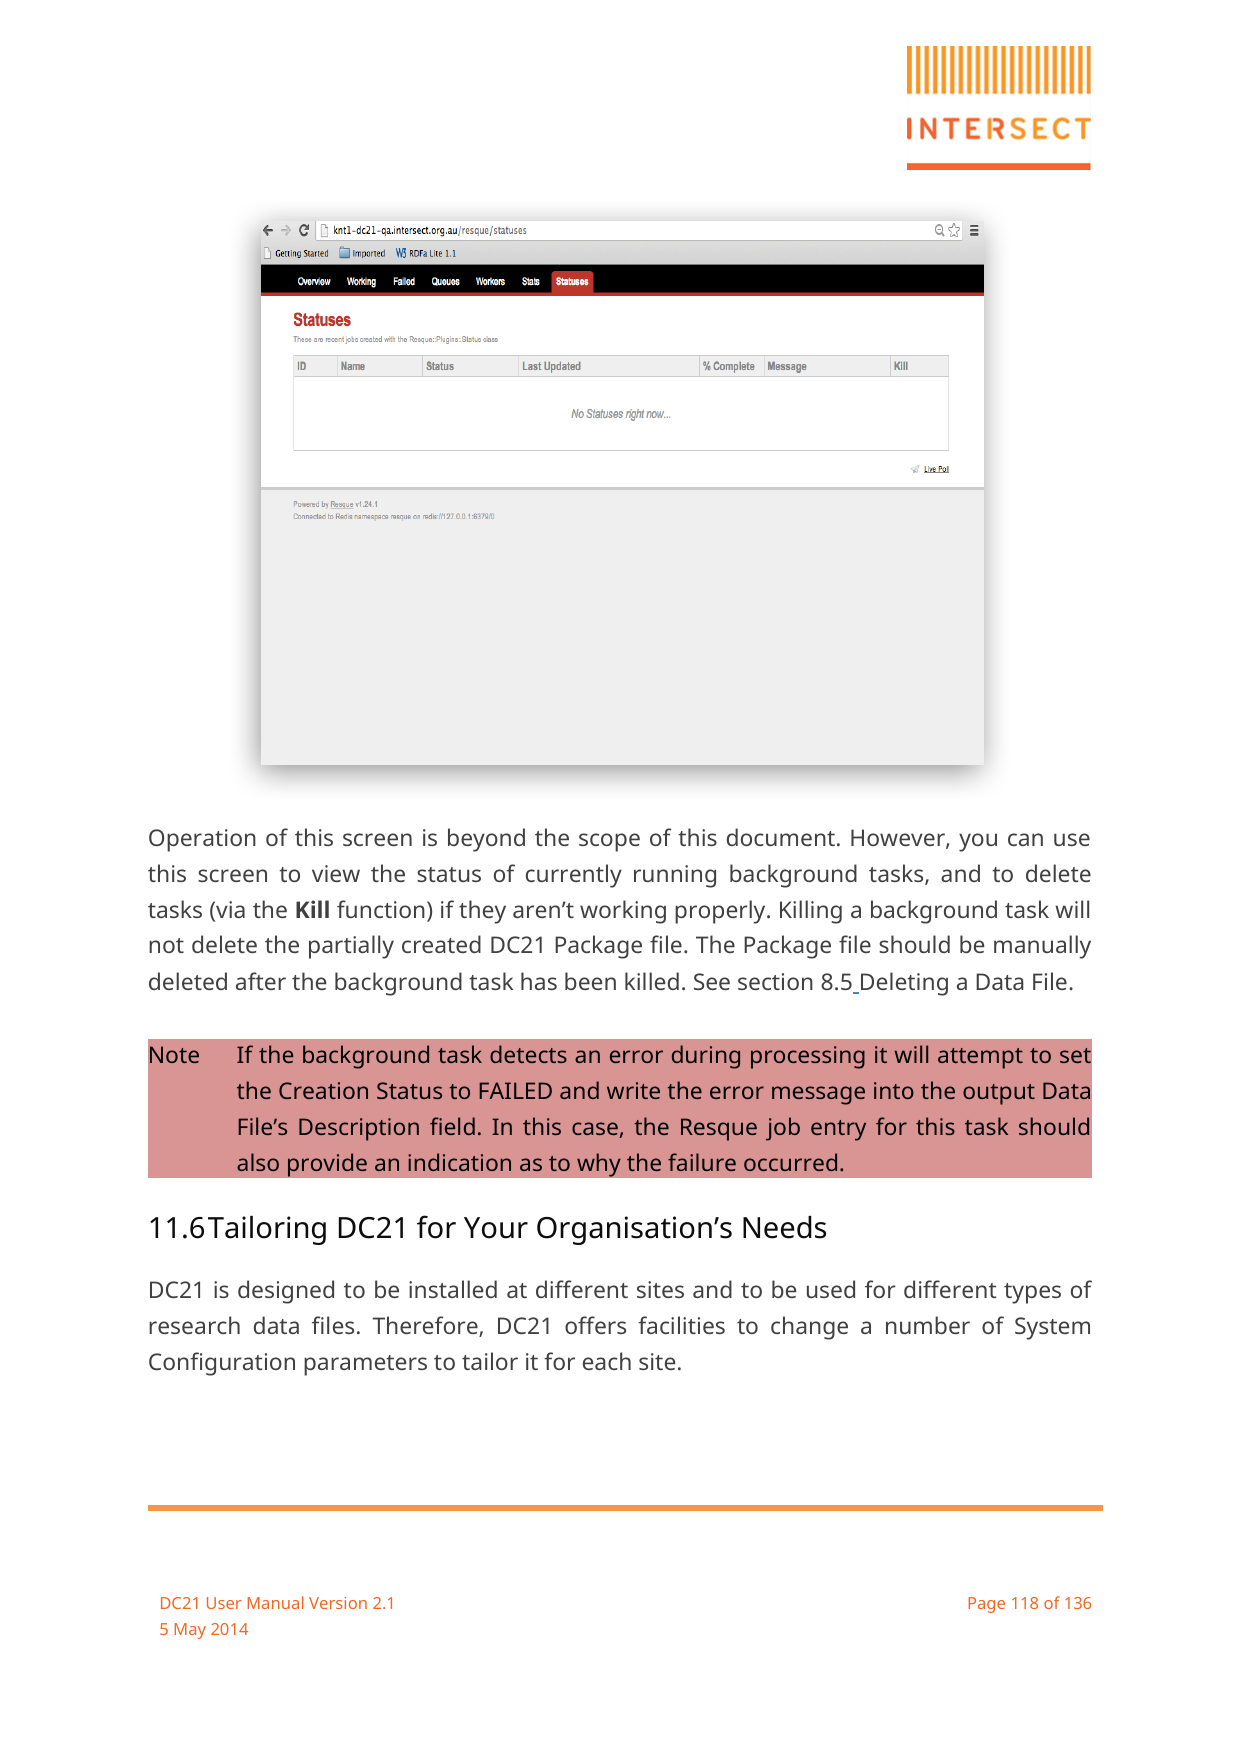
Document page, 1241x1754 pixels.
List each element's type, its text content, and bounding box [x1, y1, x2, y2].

picture [261, 221, 984, 765]
text Operation of this screen is beyond the scope of this document. However, you can use this screen to view the status of currently running background tasks, and to delete tasks (via the Kill function) if they aren’t working properly. Killing a background task will not delete the partially created DC21 Package file. The Package file should be manually deleted after the background task has been killed. See section 8.5 Deleting a Data File. [148, 822, 1092, 997]
text Note If the background task detects an error during processing it will attempt to set the Creation Status to FAILED and write the error message into the output Data File’s Description field. In this case, the Resque job entry for this task should also provide an indication as to why the failure occurred. [148, 1039, 1092, 1178]
text DC21 is designed to be installed at different sites and to be used for different types of research data files. Therefore, DC21 offers facilities to change a number of System Configuration parameters to tailor it for each site. [148, 1274, 1092, 1377]
subtitle Tailoring DC21 for Your Organisation’s Needs [148, 1208, 1092, 1247]
picture [905, 44, 1093, 172]
